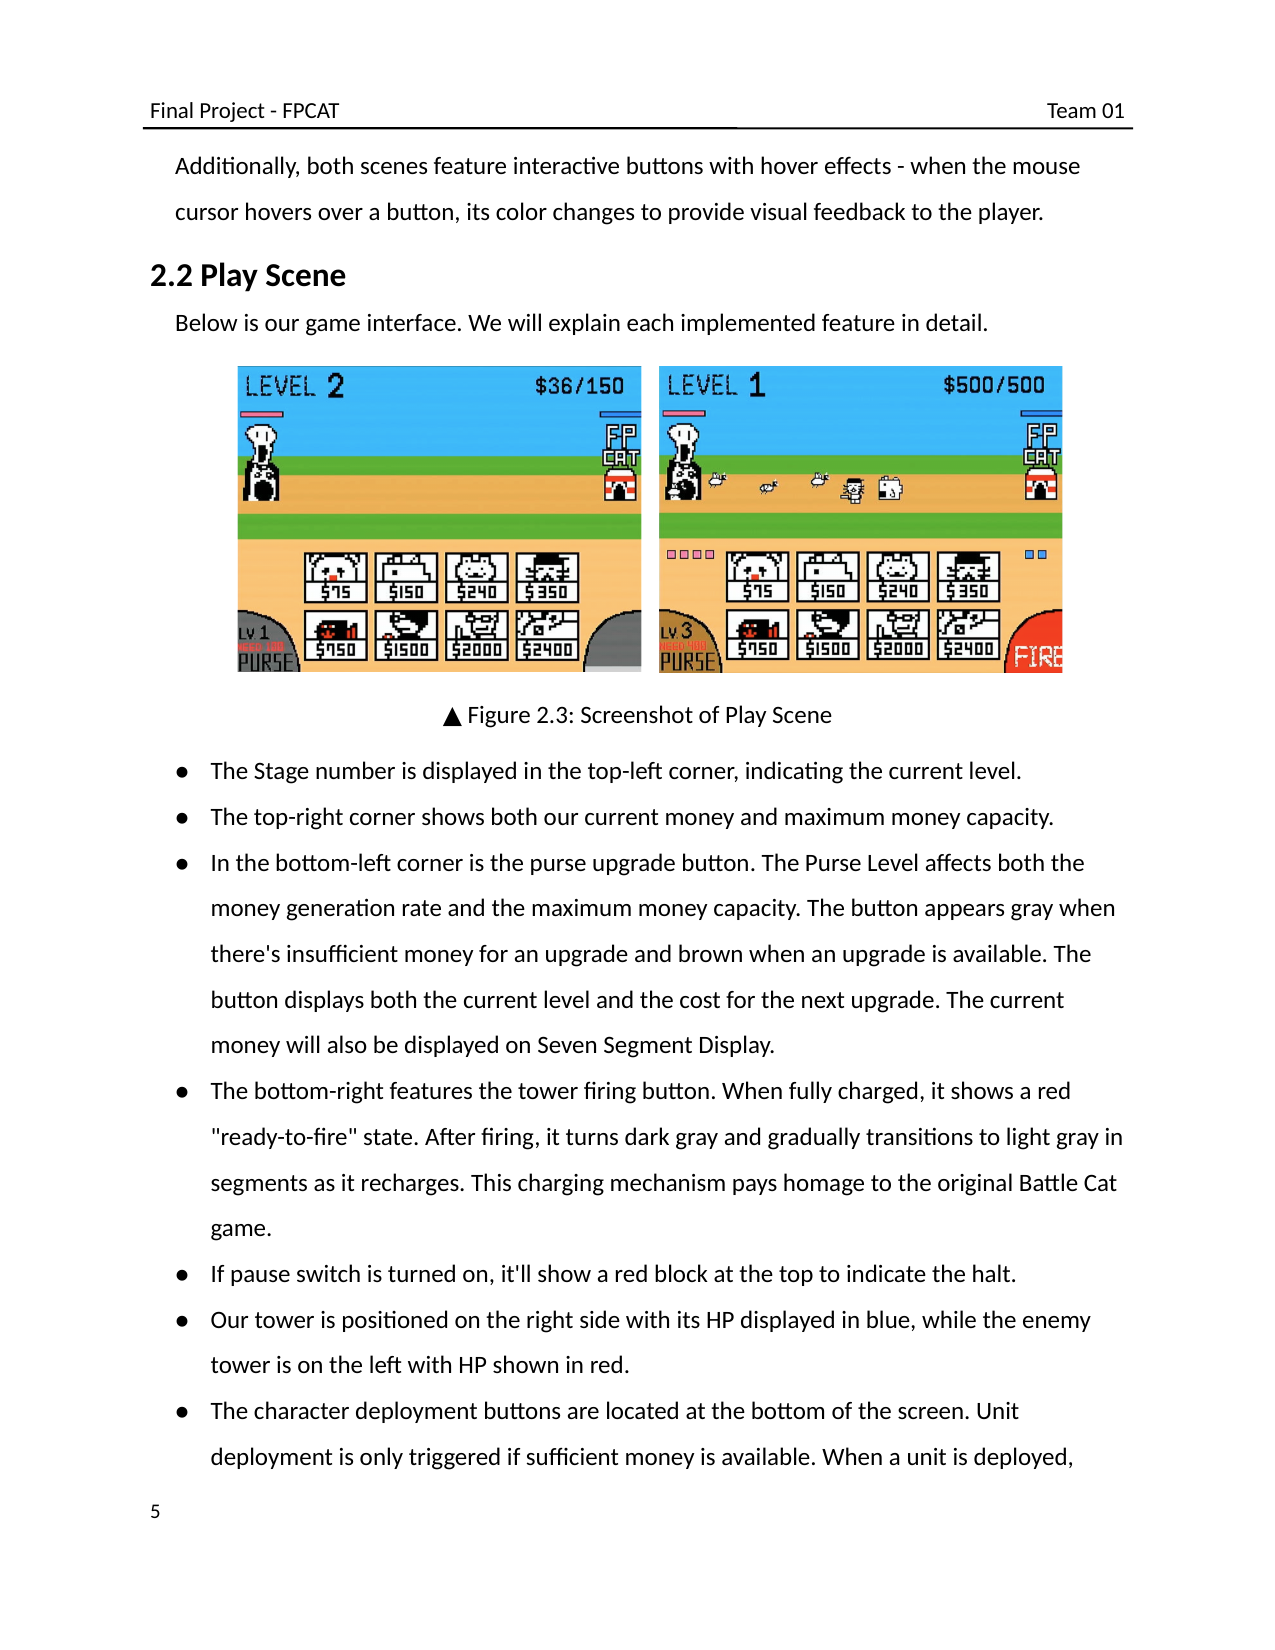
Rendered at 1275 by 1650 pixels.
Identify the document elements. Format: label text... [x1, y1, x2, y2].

text Additionally, both scenes feature interactive buttons with hover effects - when the mouse cursor hovers over a button, its color changes to provide visual feedback to the player. [175, 150, 1125, 226]
list In the bottom-left corner is the purse upgrade button. The Purse Level affects both the money generation rate and the maximum money capacity. The button appears gray when there's insufficient money for an upgrade and brown when an upgrade is available. The button displays both the current level and the cost for the next upgrade. The current money will also be displayed on Seven Segment Display. [175, 847, 1125, 1060]
picture [237, 366, 642, 672]
list The Stage number is displayed in the top-left corner, indicating the current level. [175, 755, 1125, 786]
list If pause switch is turned on, it'll show a red block at the top to indicate the halt. [175, 1258, 1125, 1289]
list The bottom-right features the tower firing button. When fully charged, it shows a red "ready-to-fire" state. After firing, it turns dark gray and gradually transitions to light gray in segments as it recharges. This charging mechanism pays homage to the original Battle Cat game. [175, 1075, 1125, 1243]
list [175, 1395, 1125, 1472]
text Below is our game interface. We will explain each implemented feature in detail. [175, 307, 1125, 338]
list The top-right corner shows both our current money and maximum money capacity. [175, 801, 1125, 831]
picture [659, 366, 1063, 673]
list Our tower is positioned on the right side with its HP displayed in blue, while the enemy tower is on the left with HP shown in red. [175, 1304, 1125, 1380]
subtitle 2.2 Play Scene [150, 254, 1125, 295]
